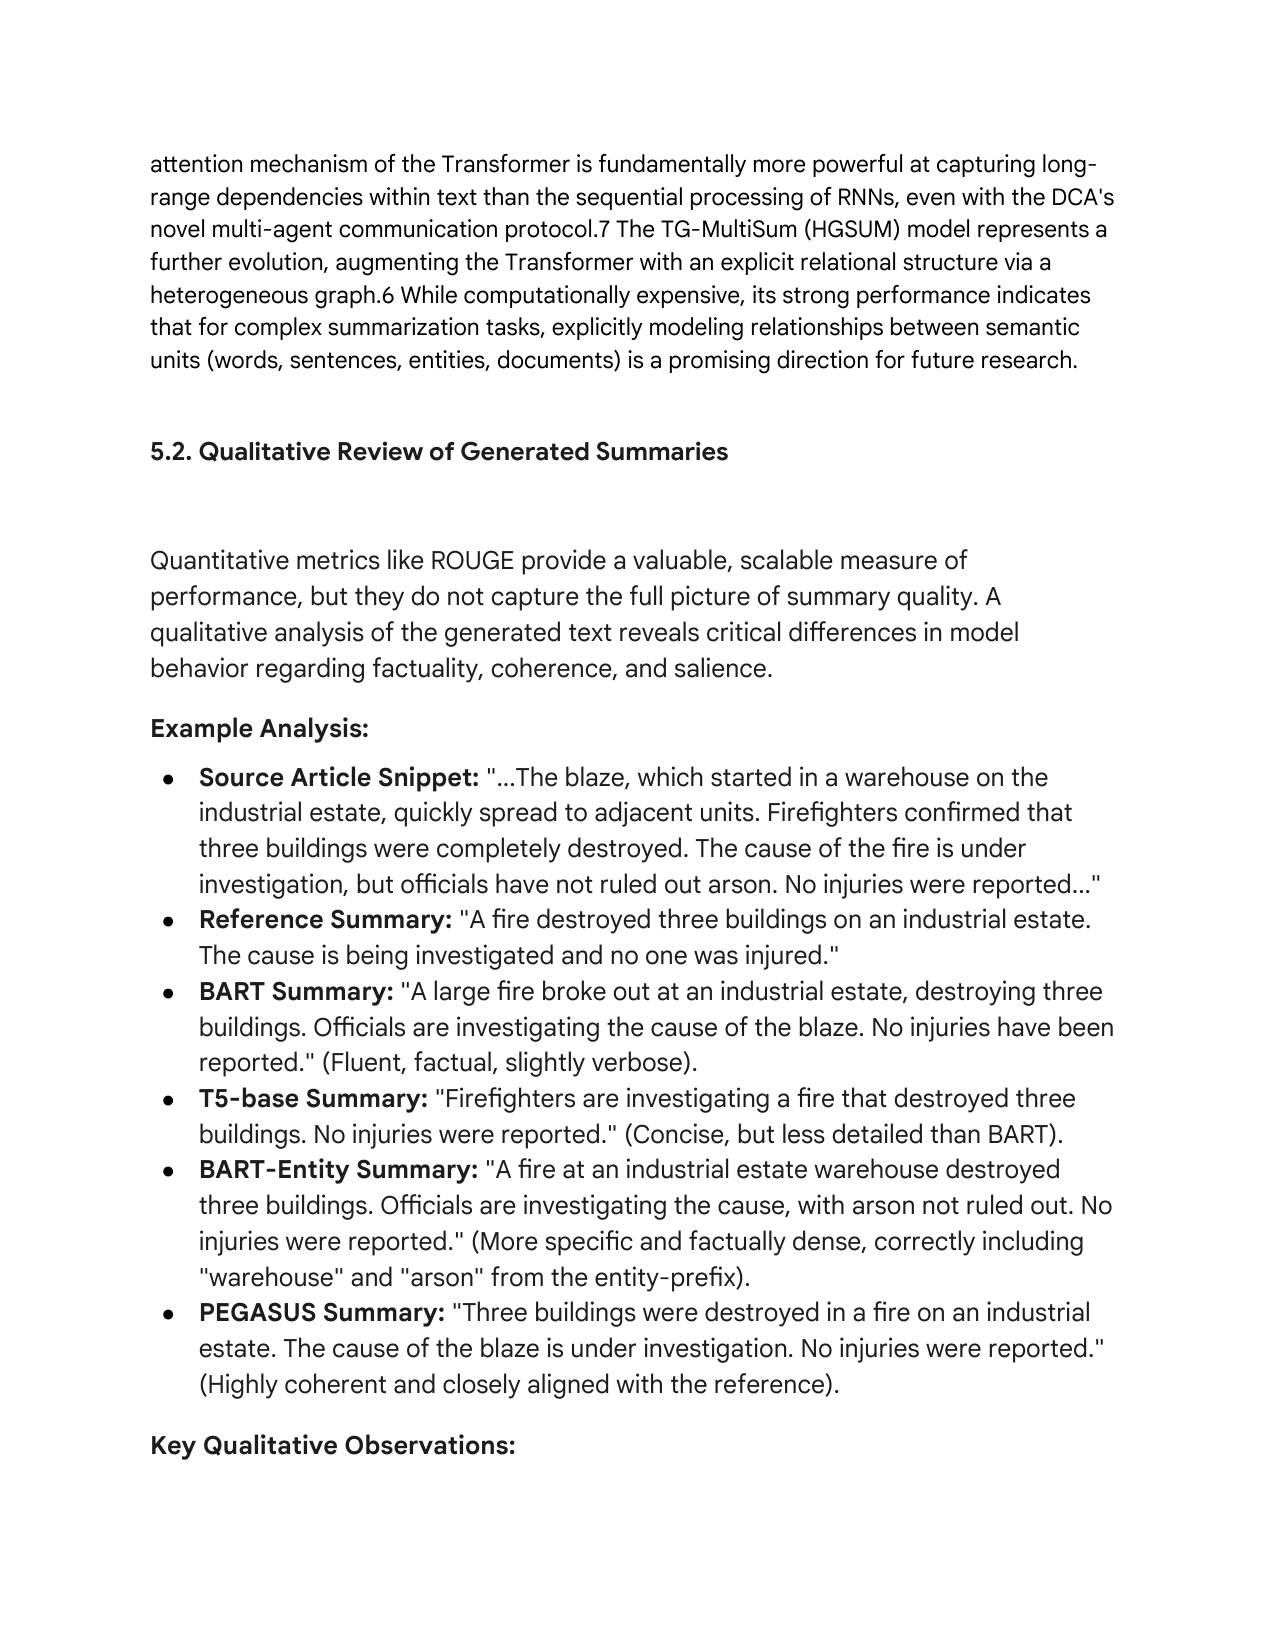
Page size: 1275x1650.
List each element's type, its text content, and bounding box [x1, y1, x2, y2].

list Source Article Snippet: "...The blaze, which started in a warehouse on the industrial estate, quickly spread to adjacent units. Firefighters confirmed that three buildings were completely destroyed. The cause of the fire is under investigation, but officials have not ruled out arson. No injuries were reported..." [161, 762, 1125, 900]
list BART-Entity Summary: "A fire at an industrial estate warehouse destroyed three buildings. Officials are investigating the cause, with arson not ruled out. No injuries were reported." (More specific and factually dense, correctly including "warehouse" and "arson" from the entity-prefix). [161, 1155, 1125, 1293]
list T5-base Summary: "Firefighters are investigating a fire that destroyed three buildings. No injuries were reported." (Concise, but less detailed than BART). [161, 1083, 1125, 1150]
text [150, 150, 1125, 375]
text Key Qualitative Observations: [150, 1430, 1125, 1461]
list BART Summary: "A large fire broke out at an industrial estate, destroying three buildings. Officials are investigating the cause of the blaze. No injuries have been reported." (Fluent, factual, slightly verbose). [161, 976, 1125, 1079]
text Example Analysis: [150, 713, 1125, 745]
text Quantitative metrics like ROUGE provide a valuable, scalable measure of performance, but they do not capture the full picture of summary quality. A qualitative analysis of the generated text reveals critical differences in model behavior regarding factuality, coherence, and salience. [150, 546, 1125, 684]
subtitle 5.2. Qualitative Review of Generated Summaries [150, 437, 1125, 468]
list Reference Summary: "A fire destroyed three buildings on an industrial estate. The cause is being investigated and no one was injured." [161, 905, 1125, 972]
list PEGASUS Summary: "Three buildings were destroyed in a fire on an industrial estate. The cause of the blaze is under investigation. No injuries were reported." (Highly coherent and closely aligned with the reference). [161, 1298, 1125, 1401]
